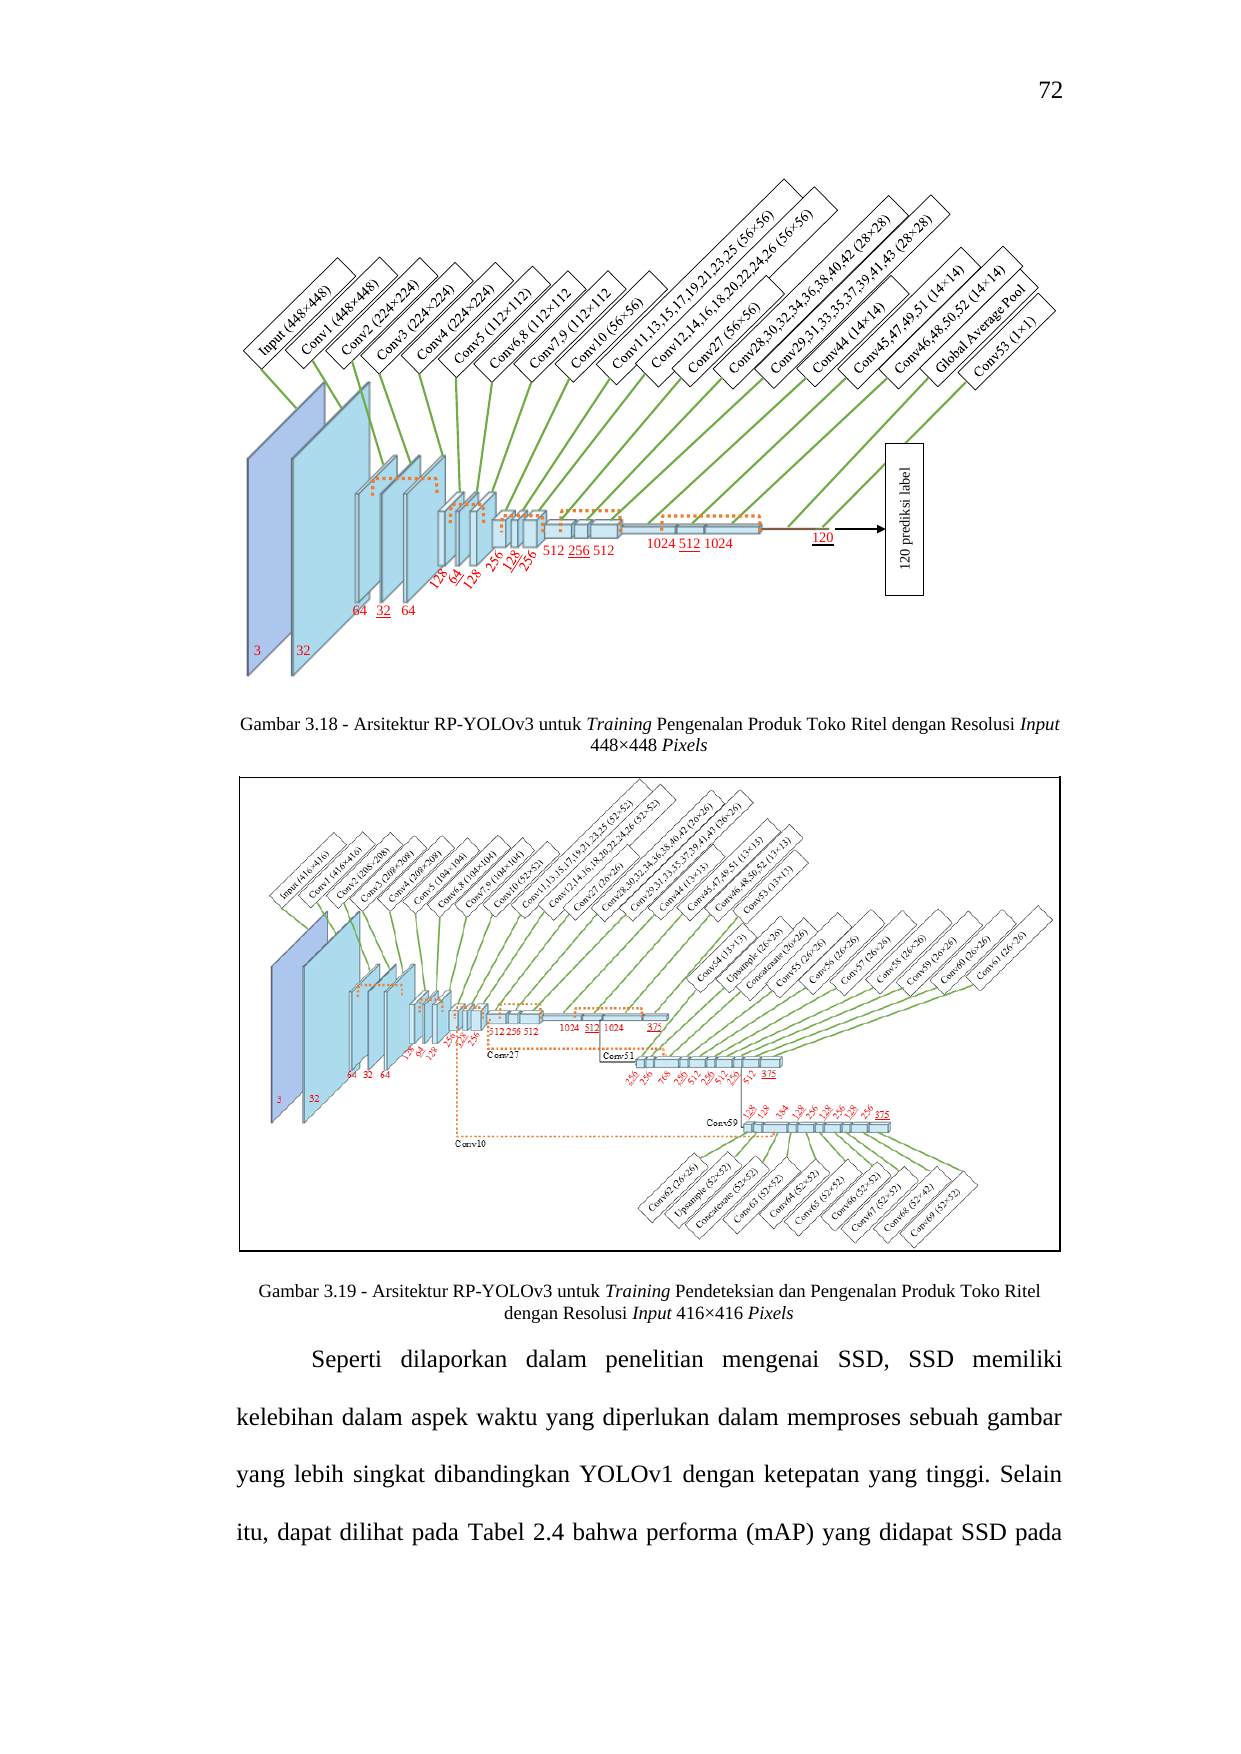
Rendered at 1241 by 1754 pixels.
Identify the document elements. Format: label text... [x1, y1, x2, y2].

picture [240, 778, 1059, 1250]
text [236, 1344, 1063, 1546]
